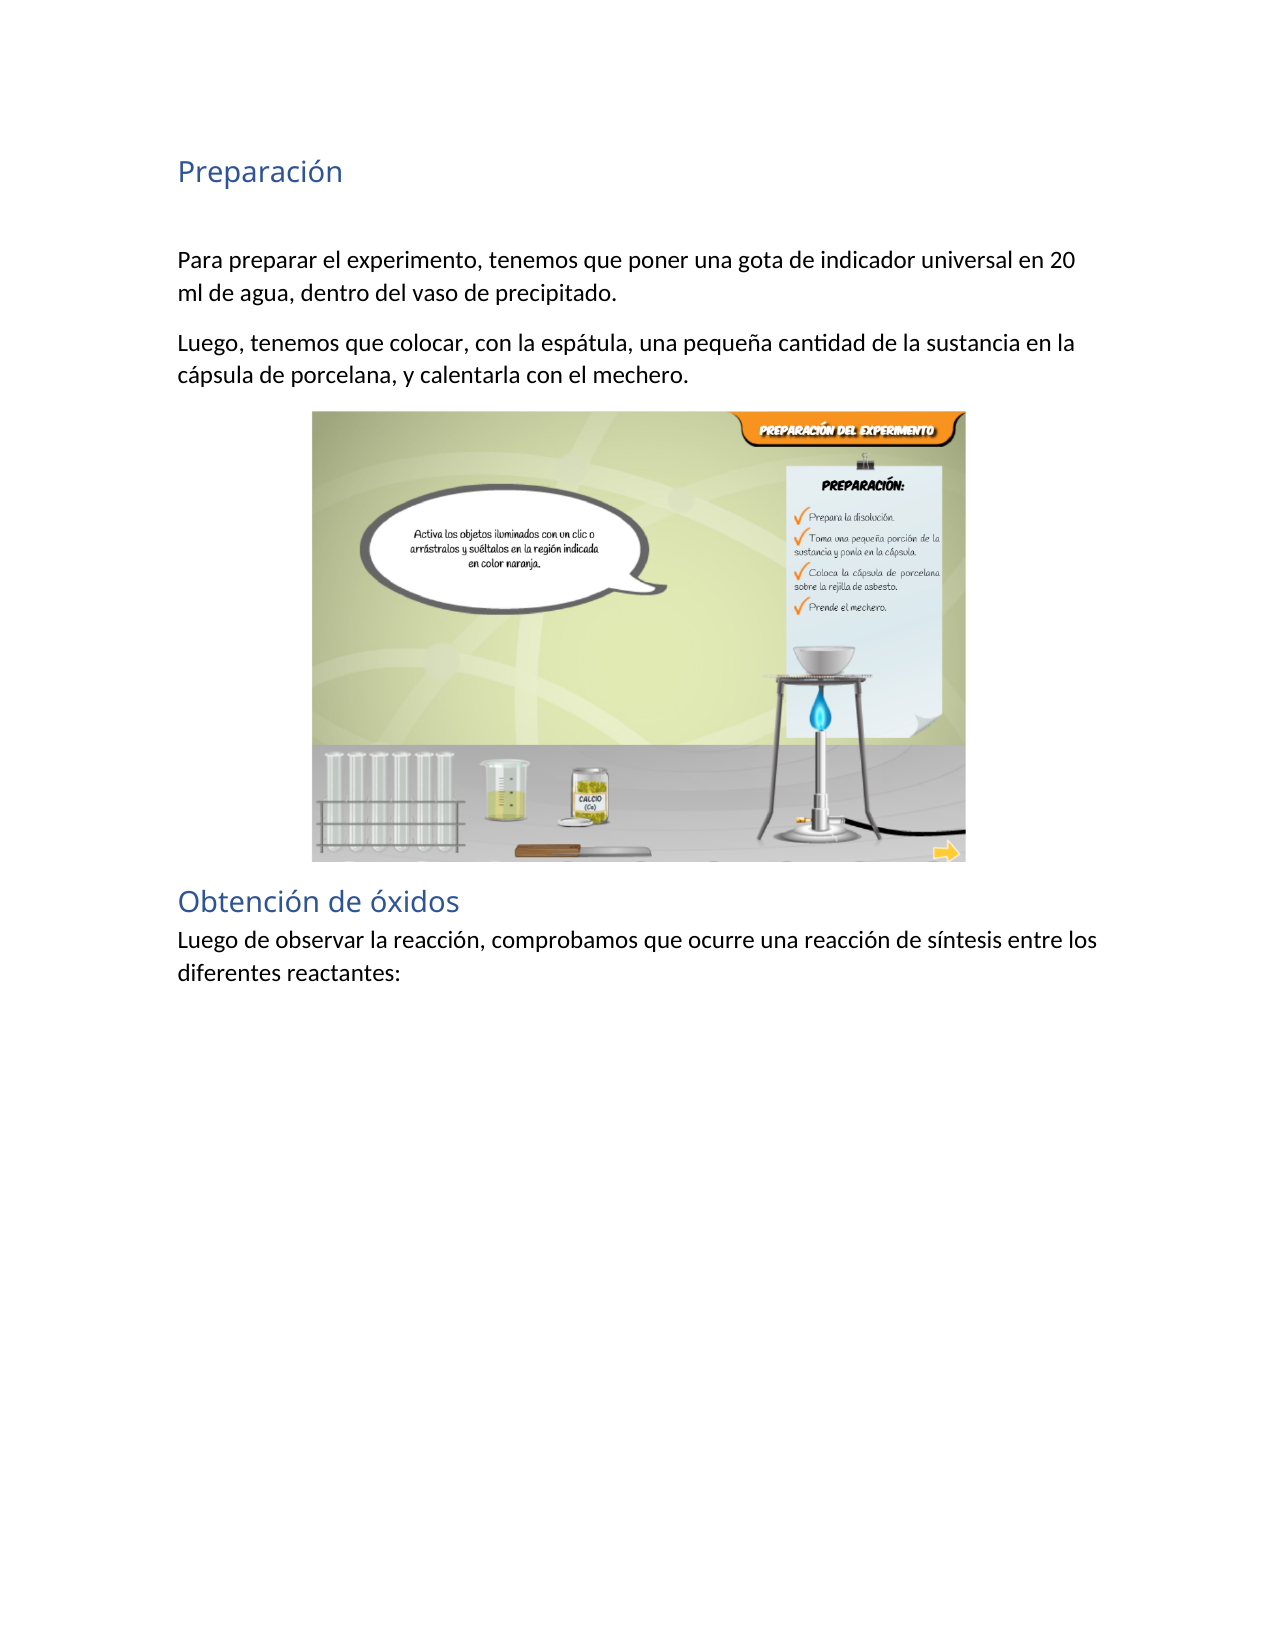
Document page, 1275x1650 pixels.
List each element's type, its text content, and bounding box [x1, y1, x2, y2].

subtitle Obtención de óxidos [177, 881, 1098, 921]
subtitle Preparación [177, 152, 1098, 191]
text Luego de observar la reacción, comprobamos que ocurre una reacción de síntesis entre los diferentes reactantes: [177, 924, 1098, 987]
text Luego, tenemos que colocar, con la espátula, una pequeña cantidad de la sustancia en la cápsula de porcelana, y calentarla con el mechero. [177, 327, 1098, 390]
picture [309, 409, 966, 862]
text Para preparar el experimento, tenemos que poner una gota de indicador universal en 20 ml de agua, dentro del vaso de precipitado. [177, 244, 1098, 308]
